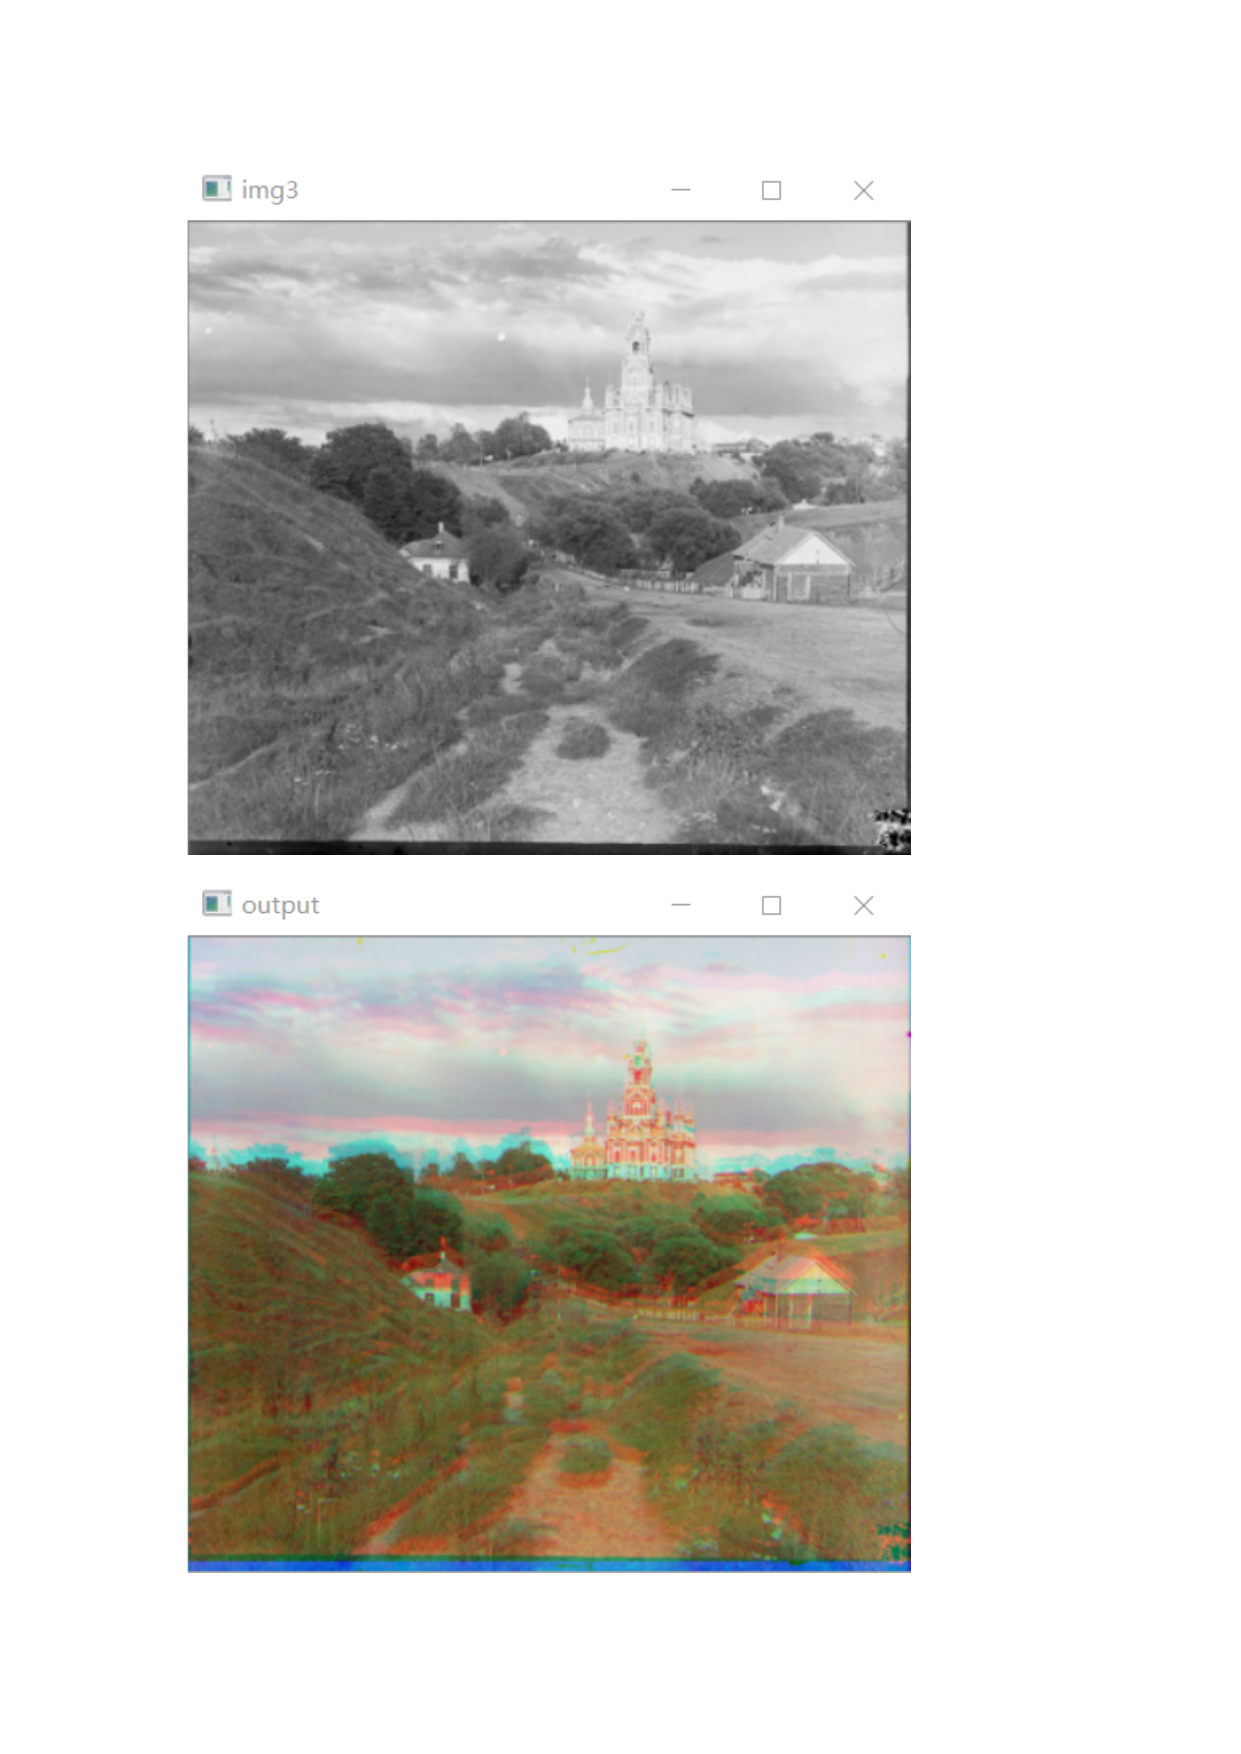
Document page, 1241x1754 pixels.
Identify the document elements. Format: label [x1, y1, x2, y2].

picture [187, 162, 911, 855]
picture [187, 877, 911, 1573]
